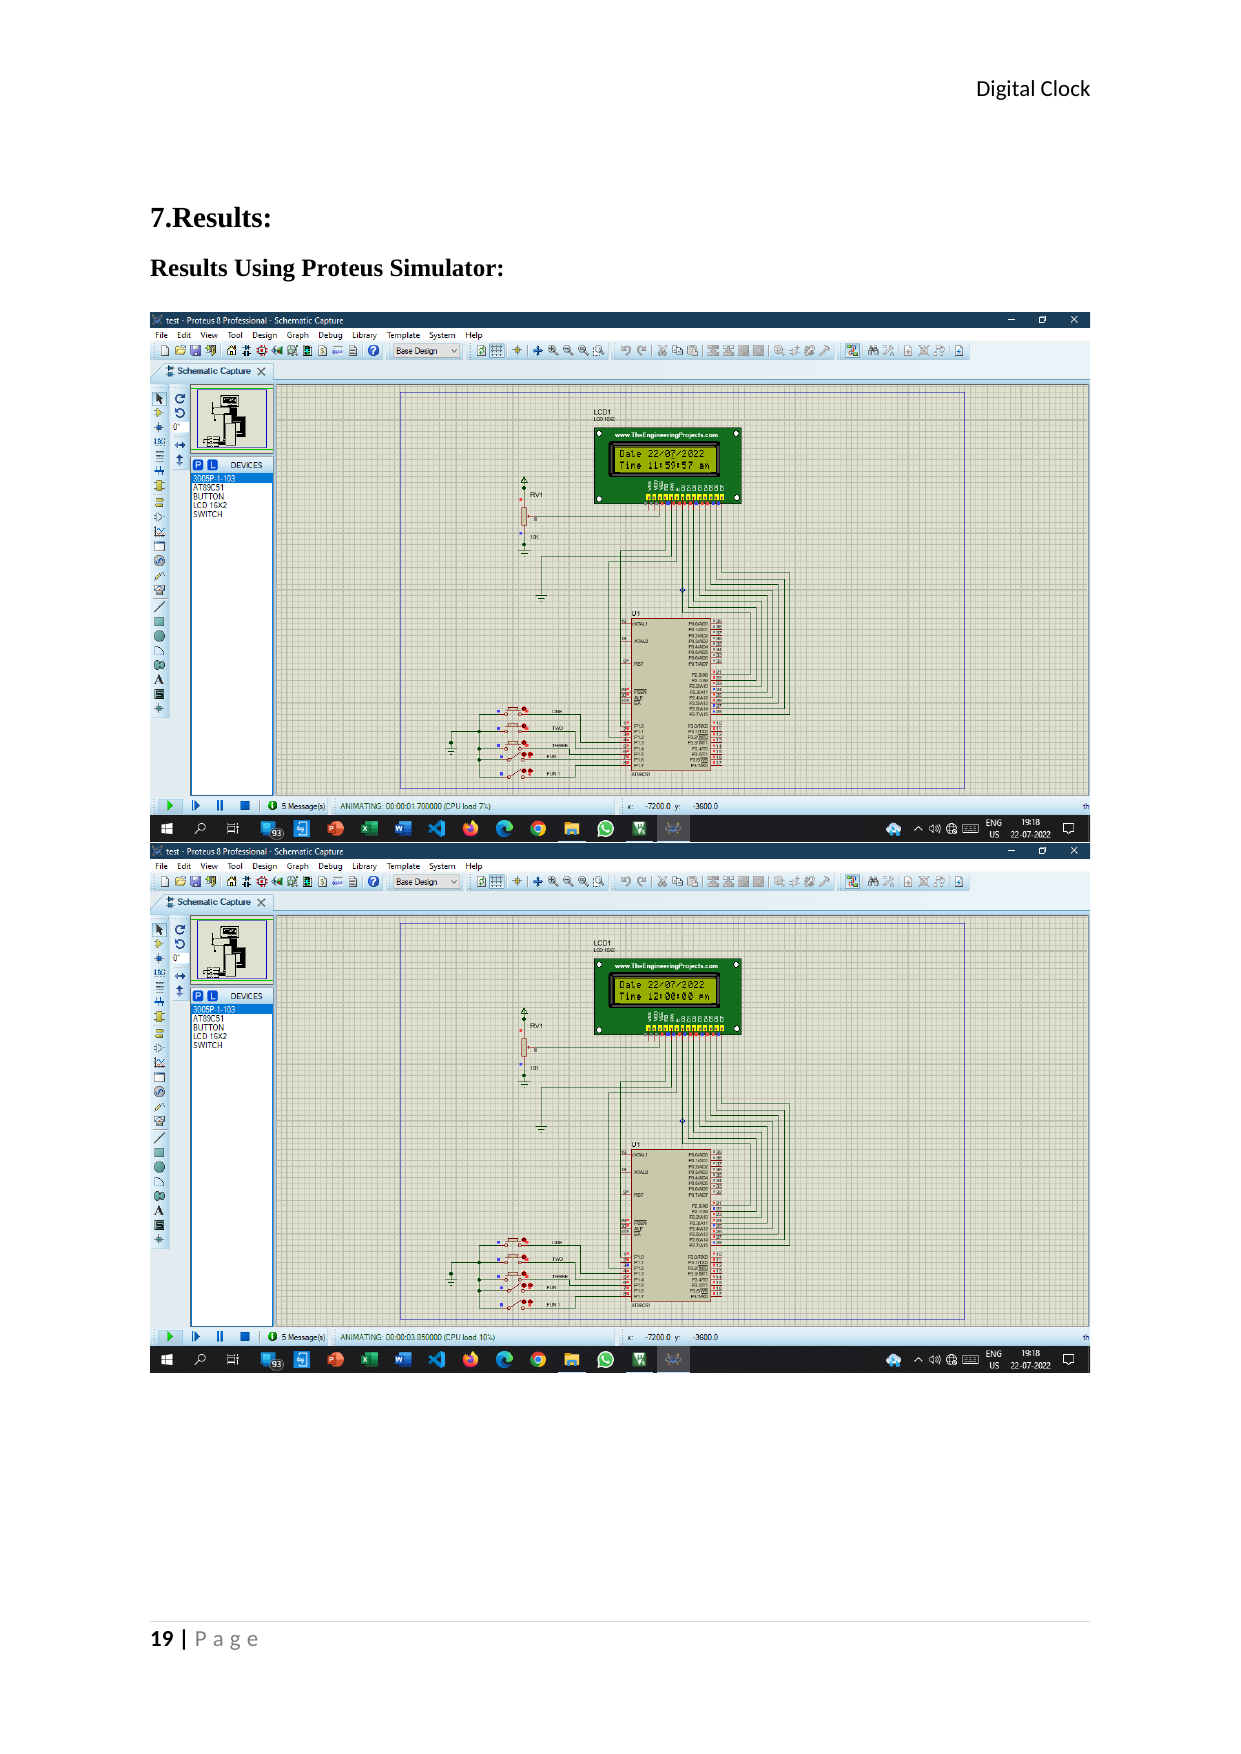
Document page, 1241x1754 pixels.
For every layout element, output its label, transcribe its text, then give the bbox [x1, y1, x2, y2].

text 7.Results: [150, 200, 1090, 234]
picture [150, 843, 1091, 1373]
text Results Using Proteus Simulator: [150, 253, 1090, 282]
picture [150, 312, 1091, 842]
